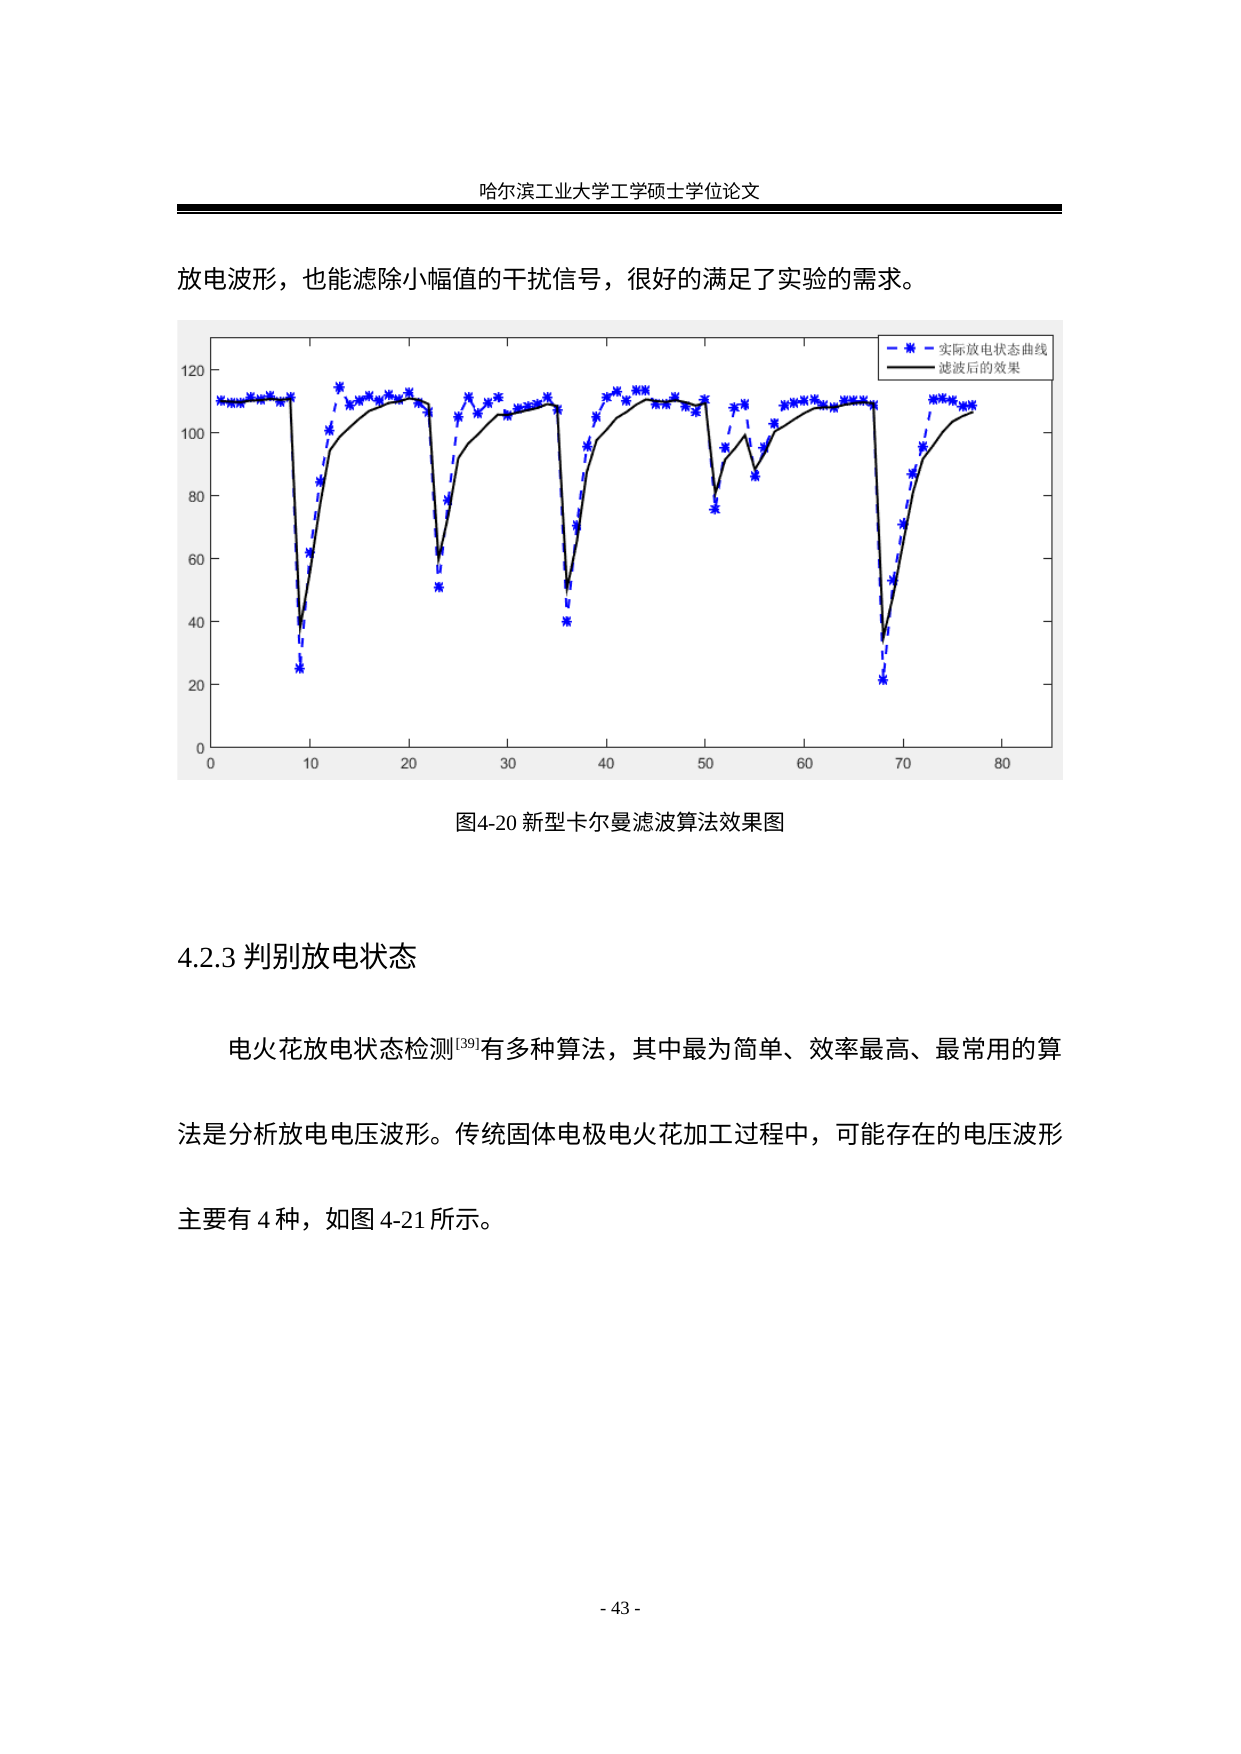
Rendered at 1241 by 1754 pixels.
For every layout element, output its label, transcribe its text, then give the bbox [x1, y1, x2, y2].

picture [177, 320, 1063, 780]
subtitle 判别放电状态 [177, 920, 1063, 988]
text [177, 244, 1063, 312]
